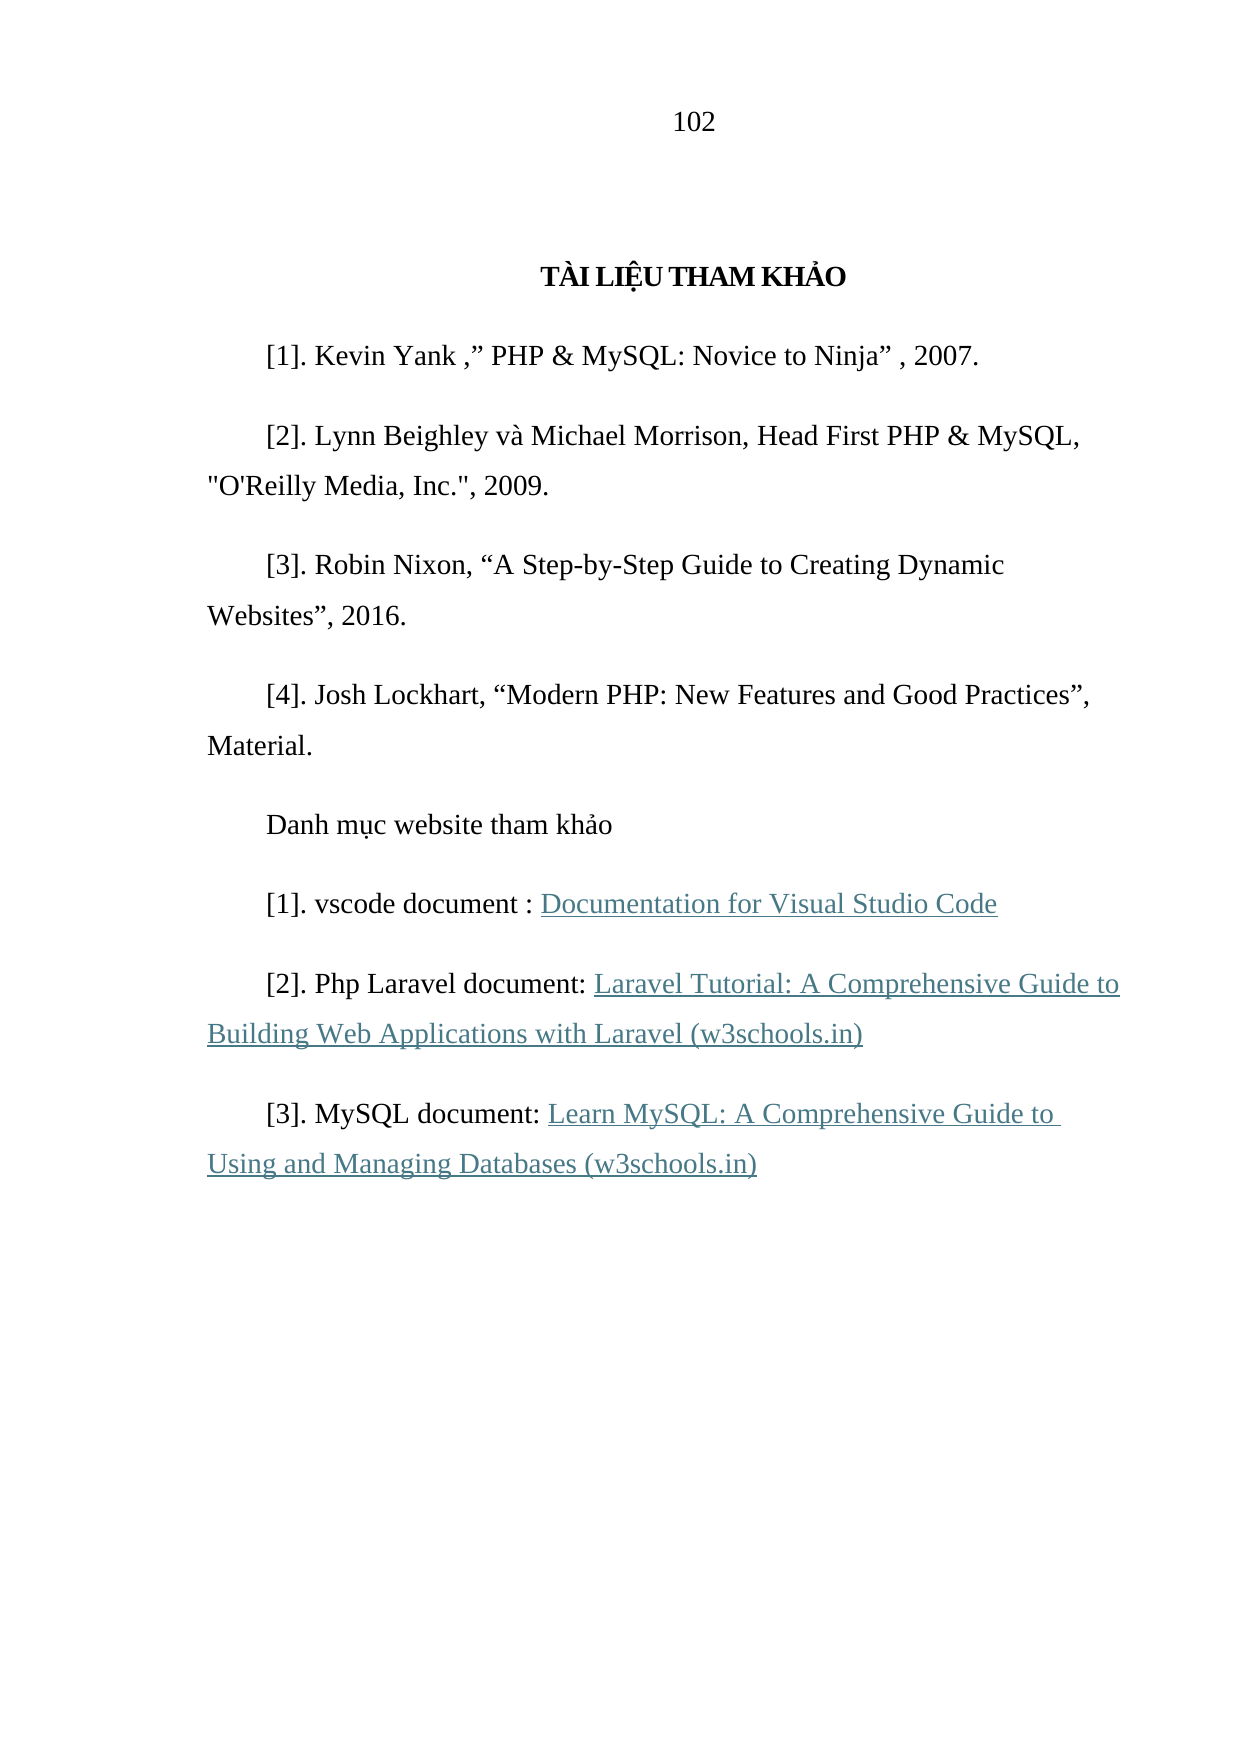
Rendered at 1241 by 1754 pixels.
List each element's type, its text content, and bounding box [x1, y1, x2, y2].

text [4]. Josh Lockhart, “Modern PHP: New Features and Good Practices”, Material. [207, 677, 1122, 761]
text [3]. Robin Nixon, “A Step-by-Step Guide to Creating Dynamic Websites”, 2016. [207, 547, 1122, 631]
subtitle TÀI LIỆU THAM KHẢO [207, 259, 1122, 292]
text [2]. Lynn Beighley và Michael Morrison, Head First PHP & MySQL, "O'Reilly Media, Inc.", 2009. [207, 418, 1122, 502]
text [2]. Php Laravel document: Laravel Tutorial: A Comprehensive Guide to Building Web Applications with Laravel (w3schools.in) [207, 966, 1122, 1050]
text [3]. MySQL document: Learn MySQL: A Comprehensive Guide to Using and Managing Databases (w3schools.in) [207, 1096, 1122, 1180]
text [1]. Kevin Yank ,” PHP & MySQL: Novice to Ninja” , 2007. [207, 338, 1122, 372]
text Danh mục website tham khảo [207, 807, 1122, 841]
text [1]. vscode document : Documentation for Visual Studio Code [207, 887, 1122, 920]
